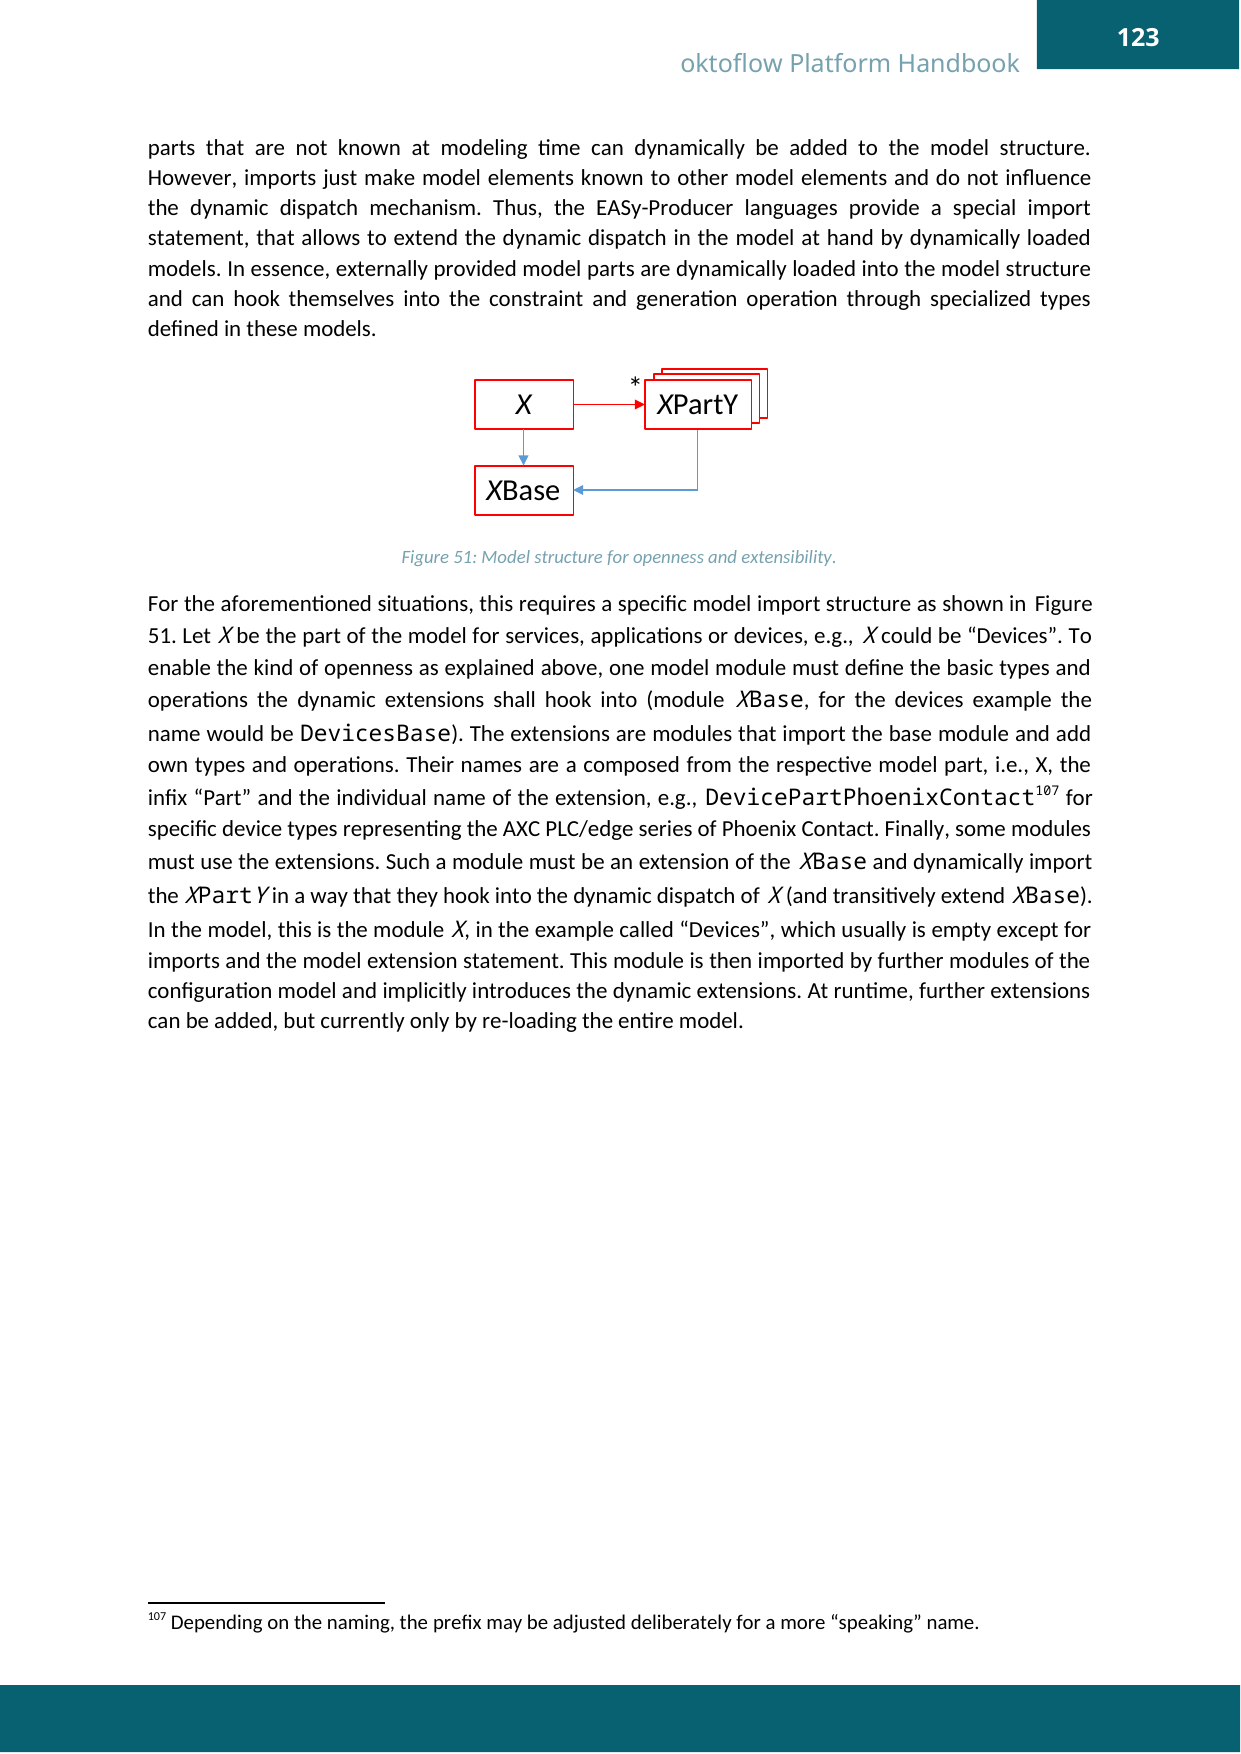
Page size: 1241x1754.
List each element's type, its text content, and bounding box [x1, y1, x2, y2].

text For the aforementioned situations, this requires a specific model import structure as shown in Figure 51. Let X be the part of the model for services, applications or devices, e.g., X could be “Devices”. To enable the kind of openness as explained above, one model module must define the basic types and operations the dynamic extensions shall hook into (module XBase, for the devices example the name would be DevicesBase). The extensions are modules that import the base module and add own types and operations. Their names are a composed from the respective model part, i.e., X, the infix “Part” and the individual name of the extension, e.g., DevicePartPhoenixContact for specific device types representing the AXC PLC/edge series of Phoenix Contact. Finally, some modules must use the extensions. Such a module must be an extension of the XBase and dynamically import the XPartY in a way that they hook into the dynamic dispatch of X (and transitively extend XBase). In the model, this is the module X, in the example called “Devices”, which usually is empty except for imports and the model extension statement. This module is then imported by further modules of the configuration model and implicitly introduces the dynamic extensions. At runtime, further extensions can be added, but currently only by re-loading the entire model. [148, 589, 1093, 1034]
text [148, 133, 1093, 342]
text Figure 51: Model structure for openness and extensibility. [148, 545, 1093, 568]
